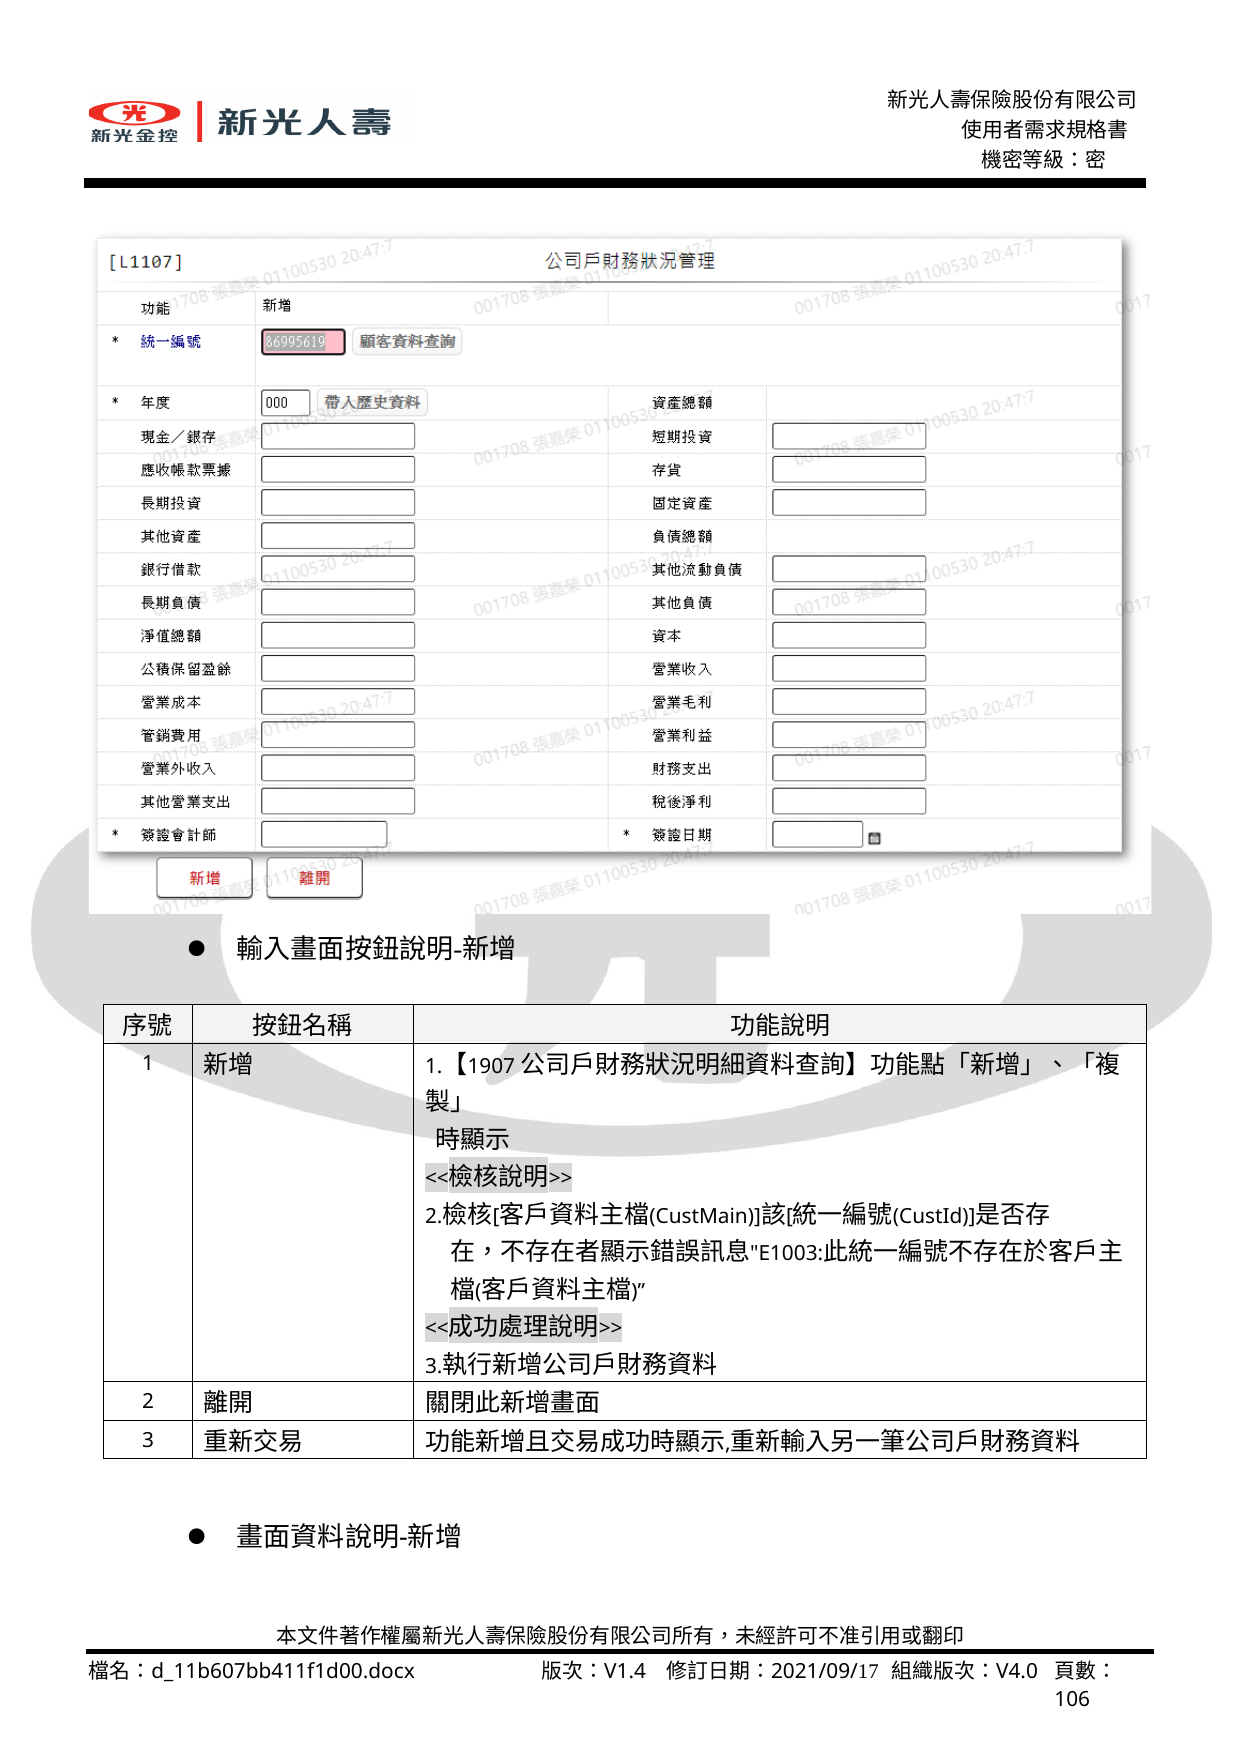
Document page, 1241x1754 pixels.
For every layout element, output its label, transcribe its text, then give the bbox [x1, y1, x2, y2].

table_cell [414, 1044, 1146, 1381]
list 輸入畫面按鈕說明-新增 [186, 927, 1152, 966]
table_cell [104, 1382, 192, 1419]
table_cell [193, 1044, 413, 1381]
picture [25, 228, 1215, 1163]
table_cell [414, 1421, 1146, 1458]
list 畫面資料說明-新增 [186, 1497, 1152, 1572]
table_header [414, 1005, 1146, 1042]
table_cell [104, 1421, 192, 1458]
picture [88, 86, 414, 142]
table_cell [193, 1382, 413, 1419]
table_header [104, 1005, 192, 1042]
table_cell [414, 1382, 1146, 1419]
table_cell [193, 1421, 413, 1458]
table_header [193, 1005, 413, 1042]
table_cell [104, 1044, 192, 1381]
